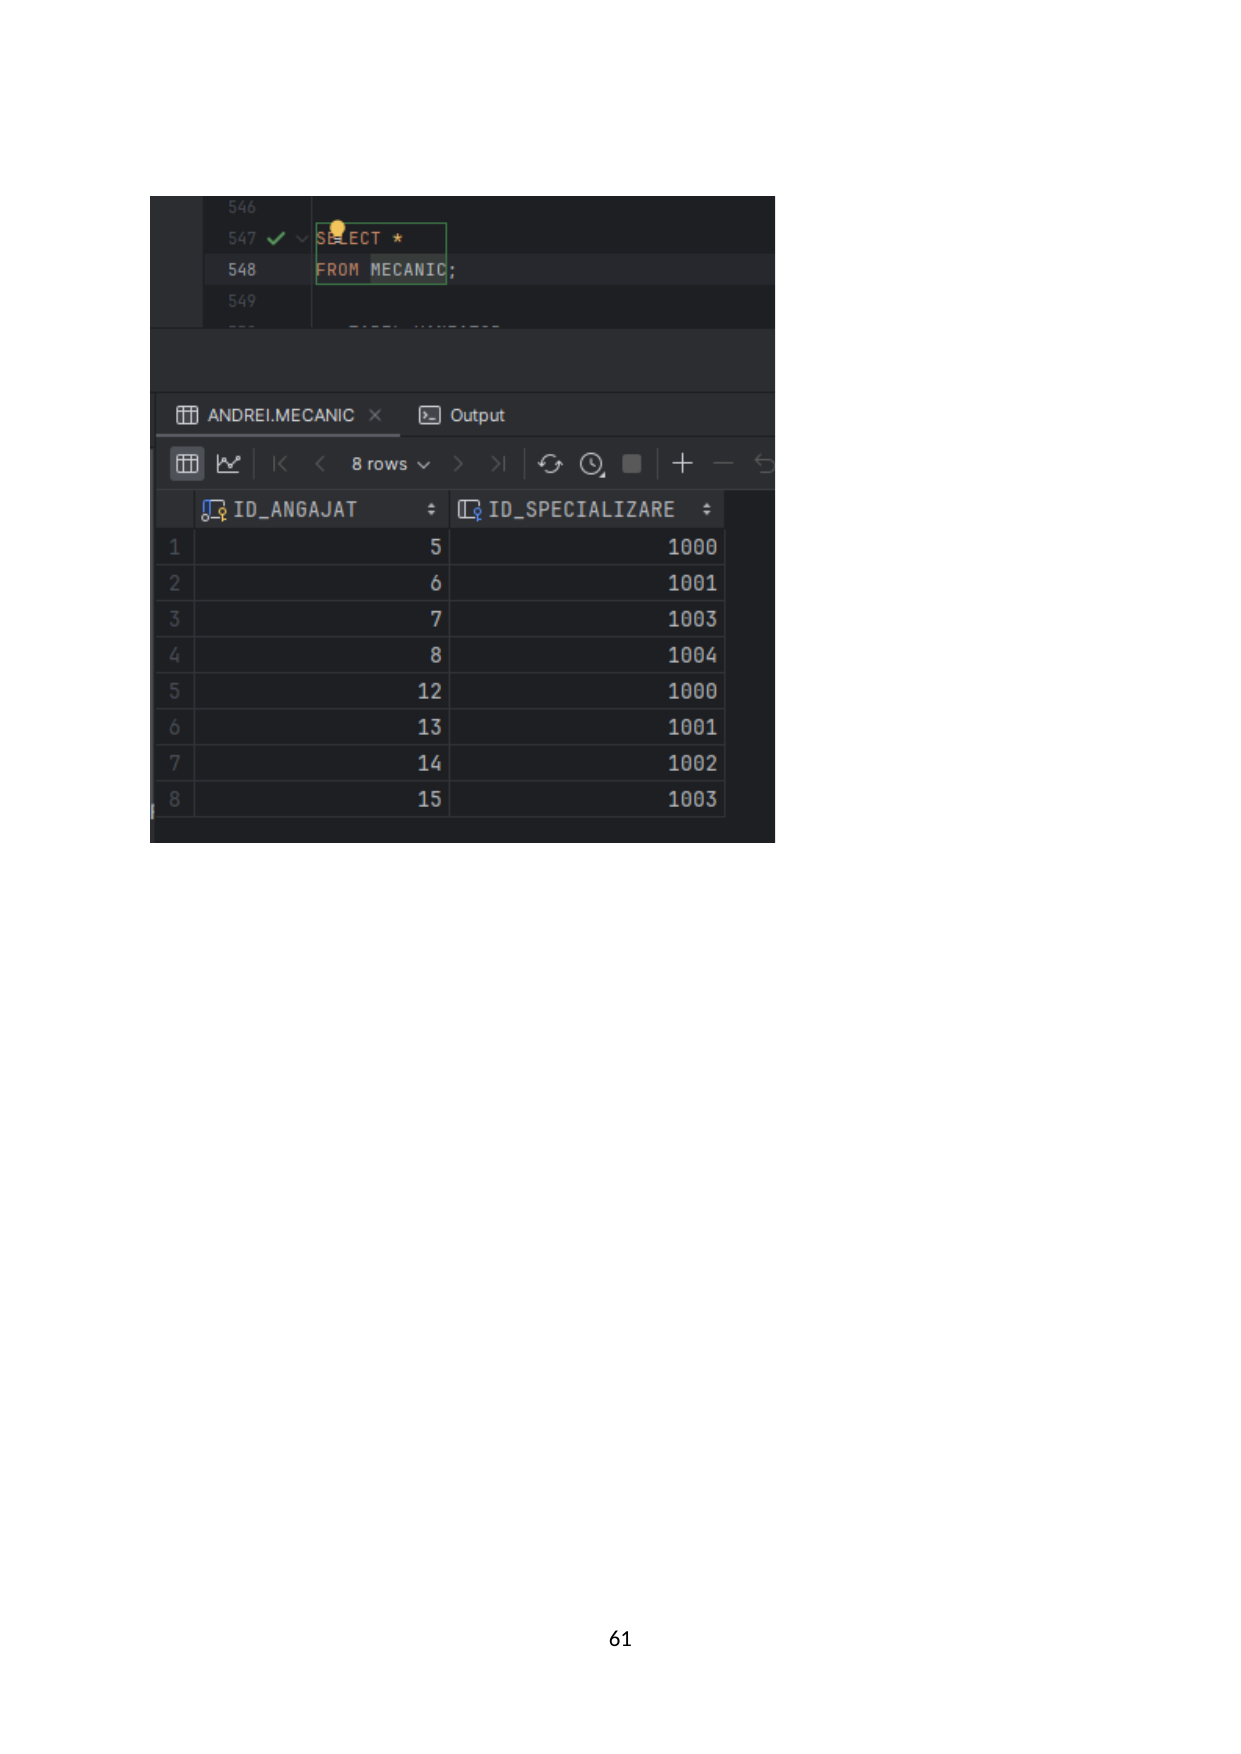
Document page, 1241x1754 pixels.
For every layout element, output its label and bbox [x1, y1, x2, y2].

picture [150, 196, 775, 843]
